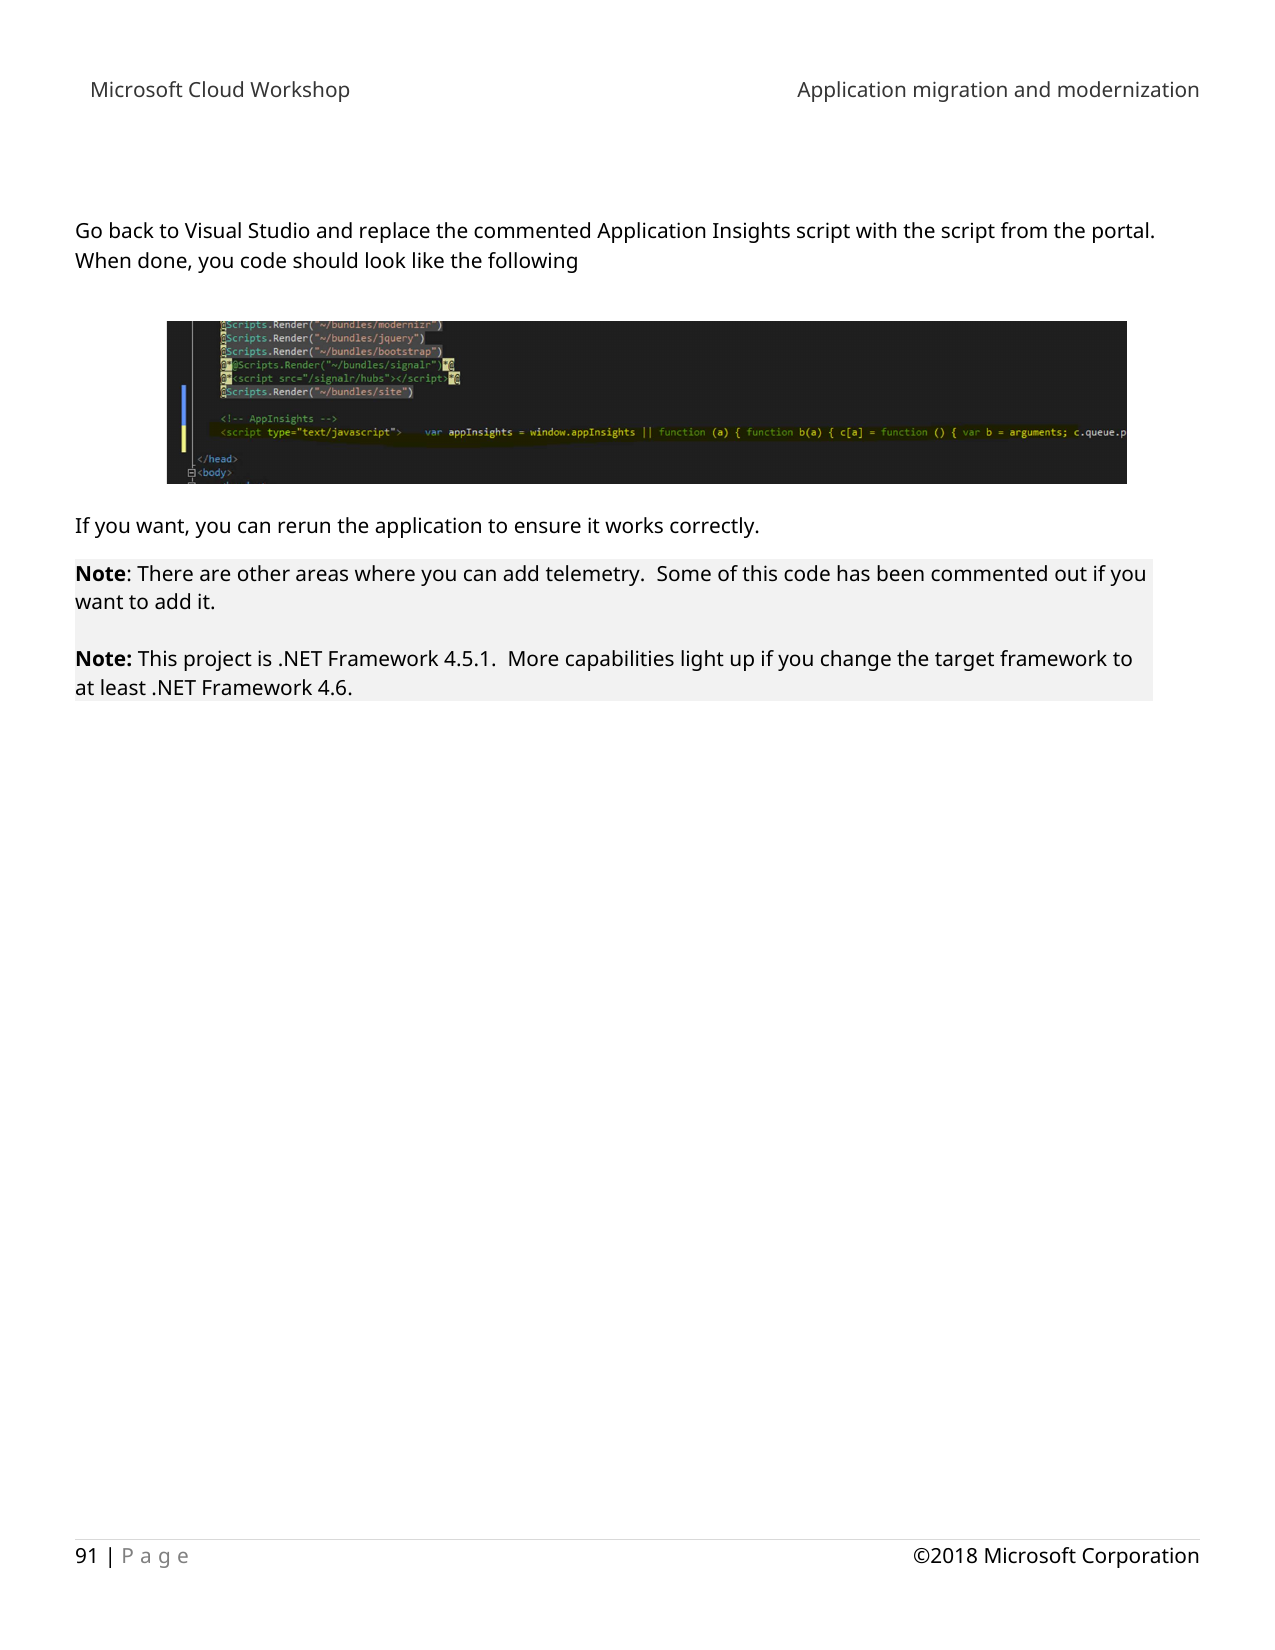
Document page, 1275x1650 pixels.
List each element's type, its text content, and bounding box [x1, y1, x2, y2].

picture [166, 321, 1127, 484]
text Note: This project is .NET Framework 4.5.1. More capabilities light up if you change the target framework to at least .NET Framework 4.6. [75, 644, 1153, 701]
text Note: There are other areas where you can add telemetry. Some of this code has been commented out if you want to add it. [75, 559, 1153, 616]
text Go back to Visual Studio and replace the commented Application Insights script with the script from the portal. When done, you code should look like the following [75, 216, 1200, 275]
text If you want, you can rerun the application to ensure it works correctly. [75, 512, 1200, 540]
